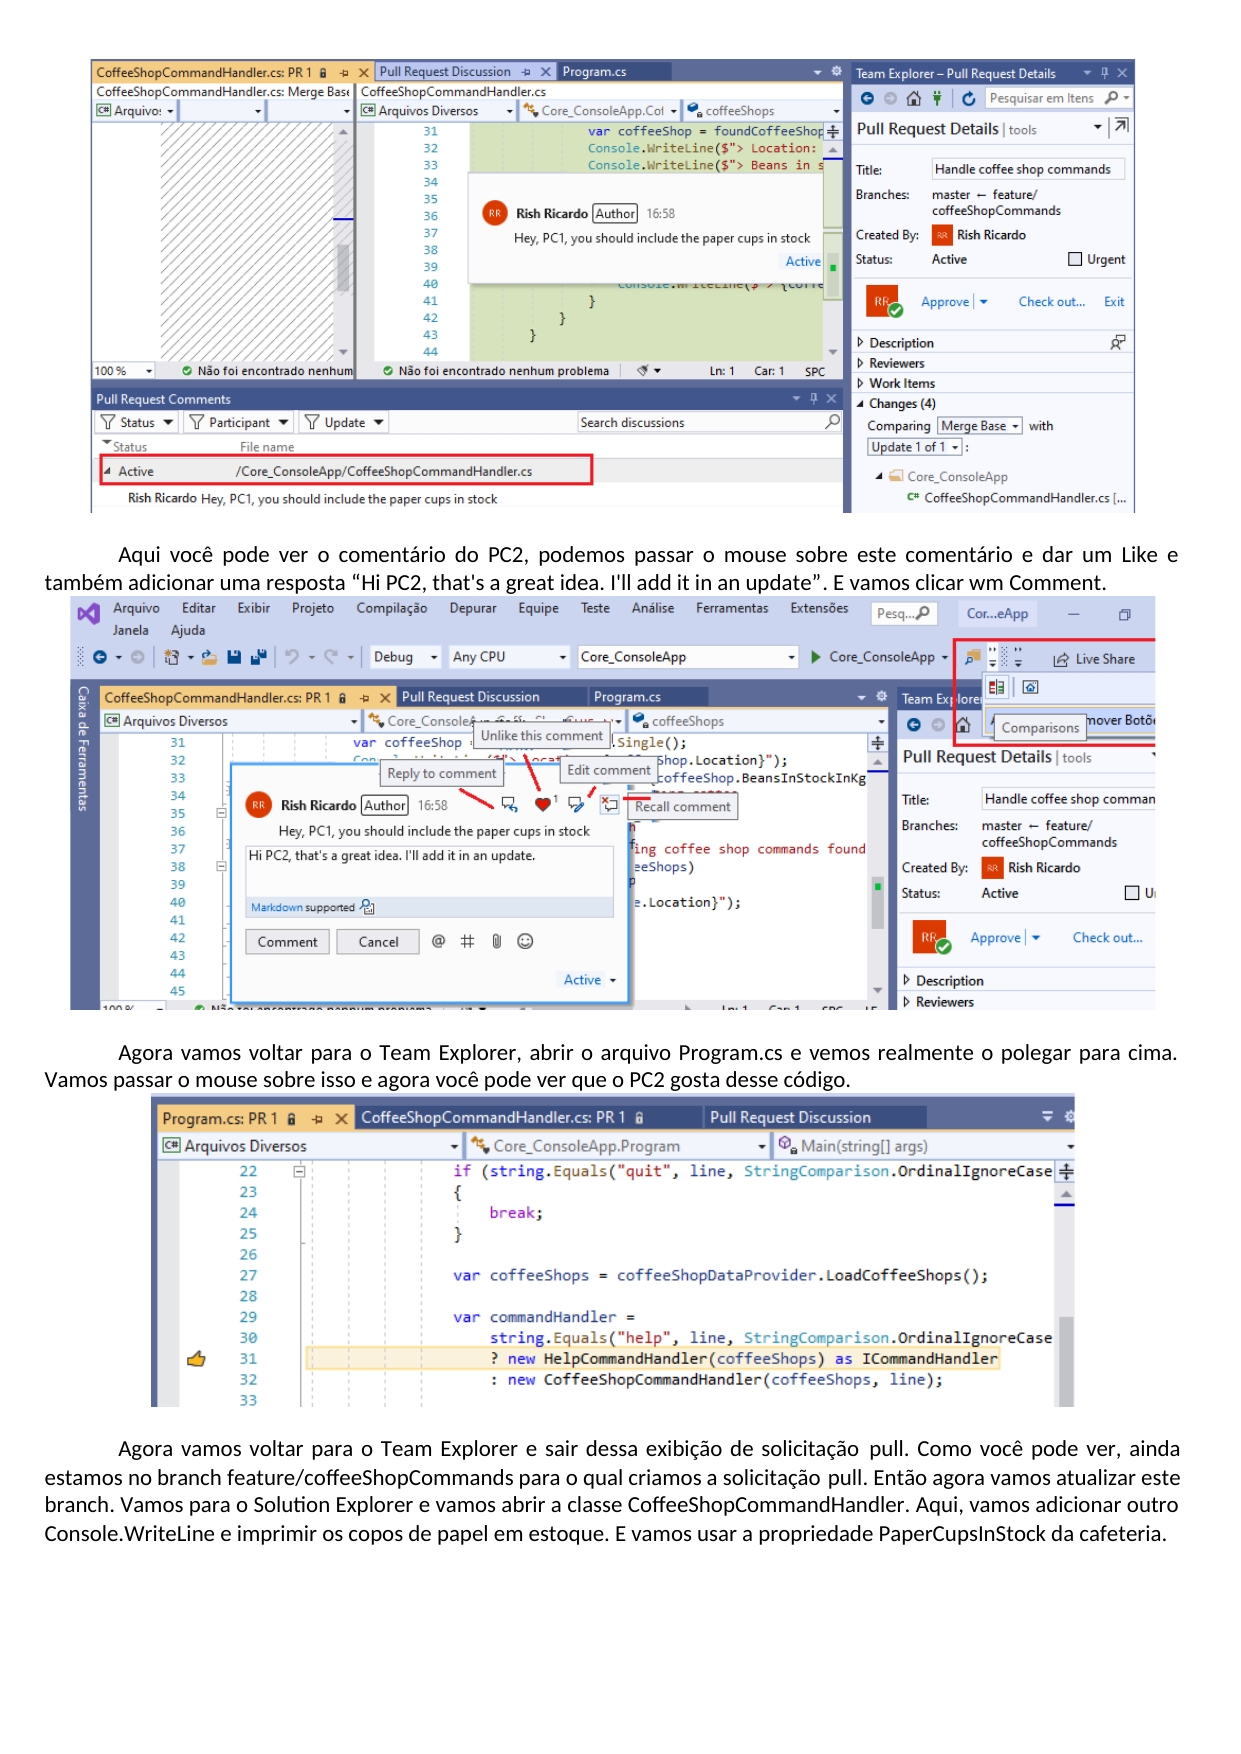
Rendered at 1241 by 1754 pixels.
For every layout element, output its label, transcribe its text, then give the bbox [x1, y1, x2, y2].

text Agora vamos voltar para o Team Explorer, abrir o arquivo Program.cs e vemos realmente o polegar para cima. Vamos passar o mouse sobre isso e agora você pode ver que o PC2 gosta desse código. [44, 1038, 1181, 1094]
picture [70, 596, 1156, 1010]
text Aqui você pode ver o comentário do PC2, podemos passar o mouse sobre este comentário e dar um Like e também adicionar uma resposta “Hi PC2, that's a great idea. I'll add it in an update”. E vamos clicar wm Comment. [44, 540, 1181, 596]
picture [151, 1093, 1075, 1407]
picture [90, 59, 1135, 513]
text Agora vamos voltar para o Team Explorer e sair dessa exibição de solicitação pull. Como você pode ver, ainda estamos no branch feature/coffeeShopCommands para o qual criamos a solicitação pull. Então agora vamos atualizar este branch. Vamos para o Solution Explorer e vamos abrir a classe CoffeeShopCommandHandler. Aqui, vamos adicionar outro Console.WriteLine e imprimir os copos de papel em estoque. E vamos usar a propriedade PaperCupsInStock da cafeteria. [44, 1434, 1181, 1547]
